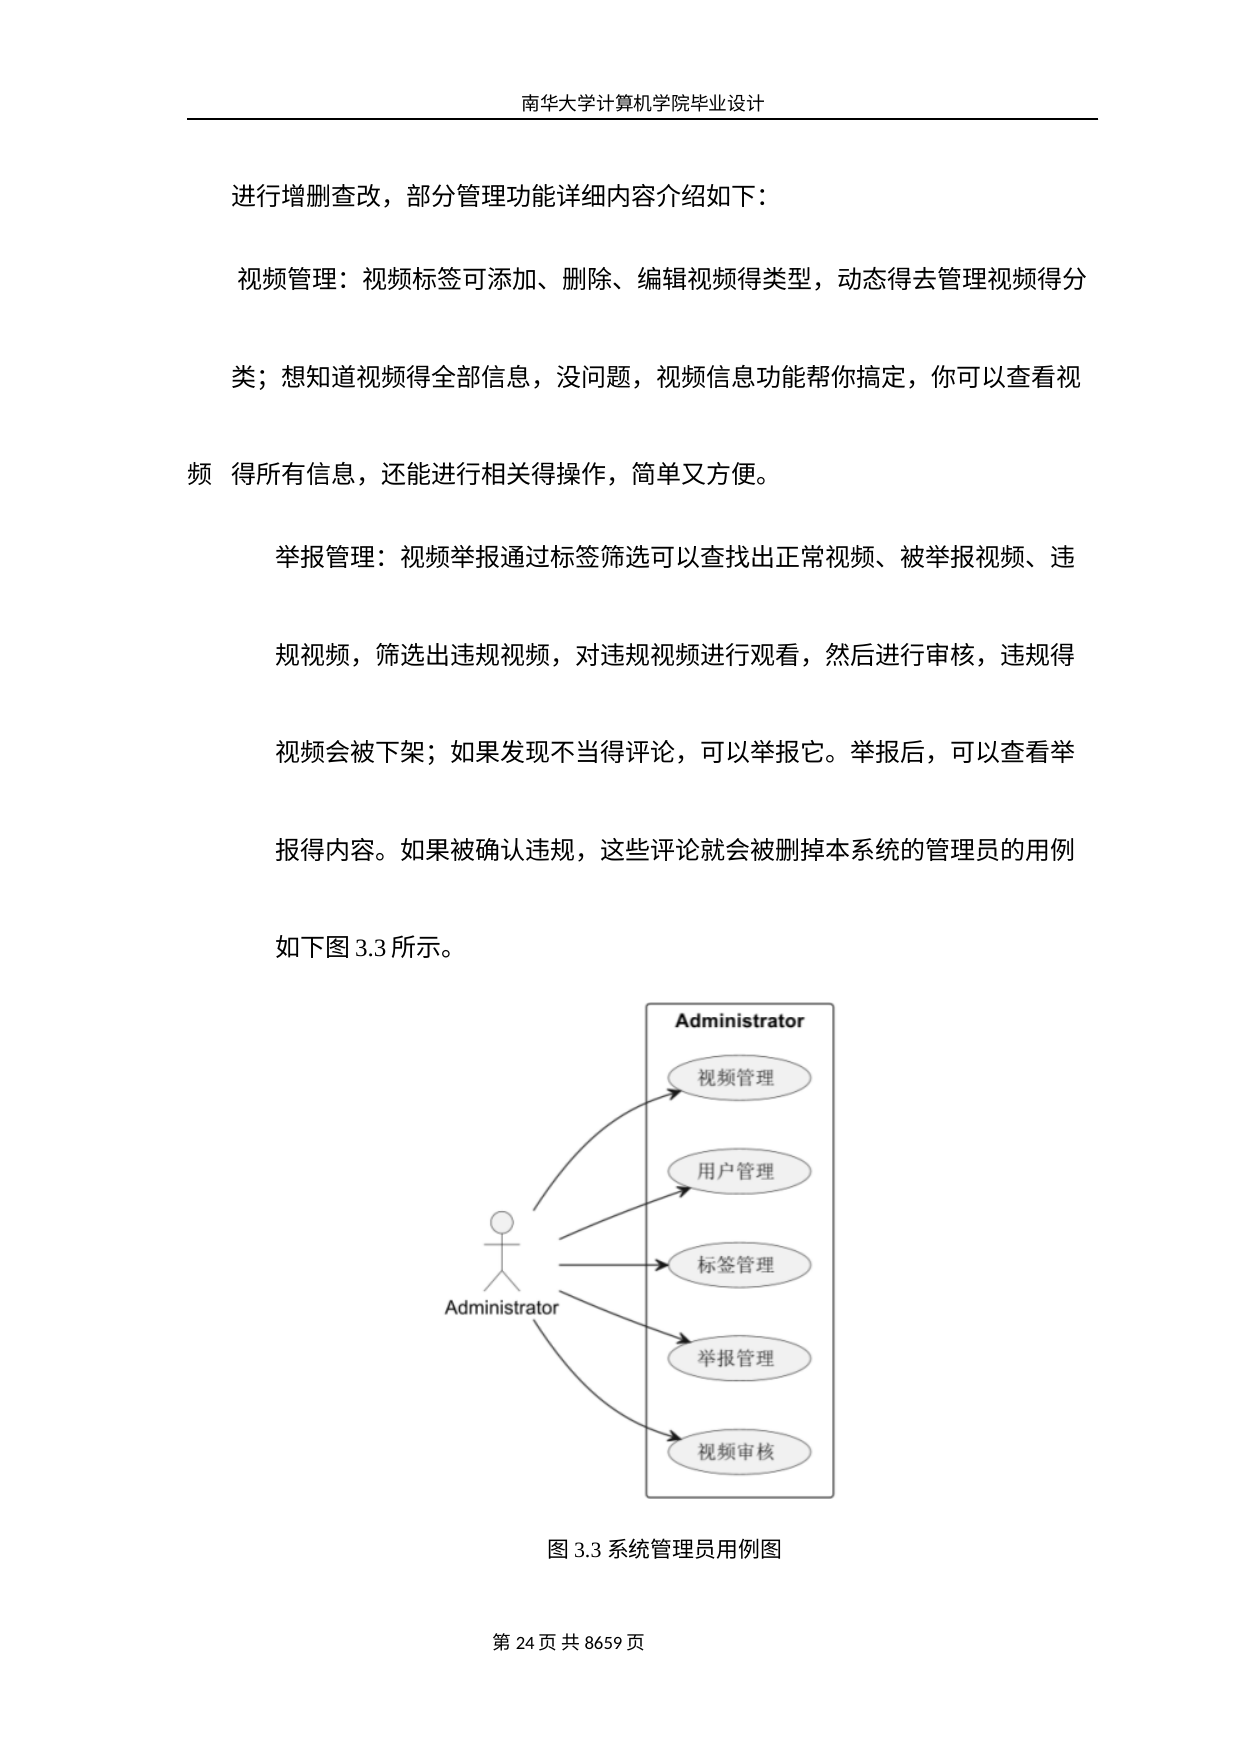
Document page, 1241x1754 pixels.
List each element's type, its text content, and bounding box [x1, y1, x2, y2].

picture [356, 996, 1018, 1509]
text 举报管理：视频举报通过标签筛选可以查找出正常视频、被举报视频、违规视频，筛选出违规视频，对违规视频进行观看，然后进行审核，违规得视频会被下架；如果发现不当得评论，可以举报它。举报后，可以查看举报得内容。如果被确认违规，这些评论就会被删掉本系统的管理员的用例如下图3.3所示。 [275, 523, 1098, 978]
text 图3.3 系统管理员用例图 [187, 1532, 1098, 1564]
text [231, 162, 1098, 227]
list 视频管理：视频标签可添加、删除、编辑视频得类型，动态得去管理视频得分 类；想知道视频得全部信息，没问题，视频信息功能帮你搞定，你可以查看视频 得所有信息，还能进行相关得操作，简单又方便。 [187, 245, 1098, 505]
